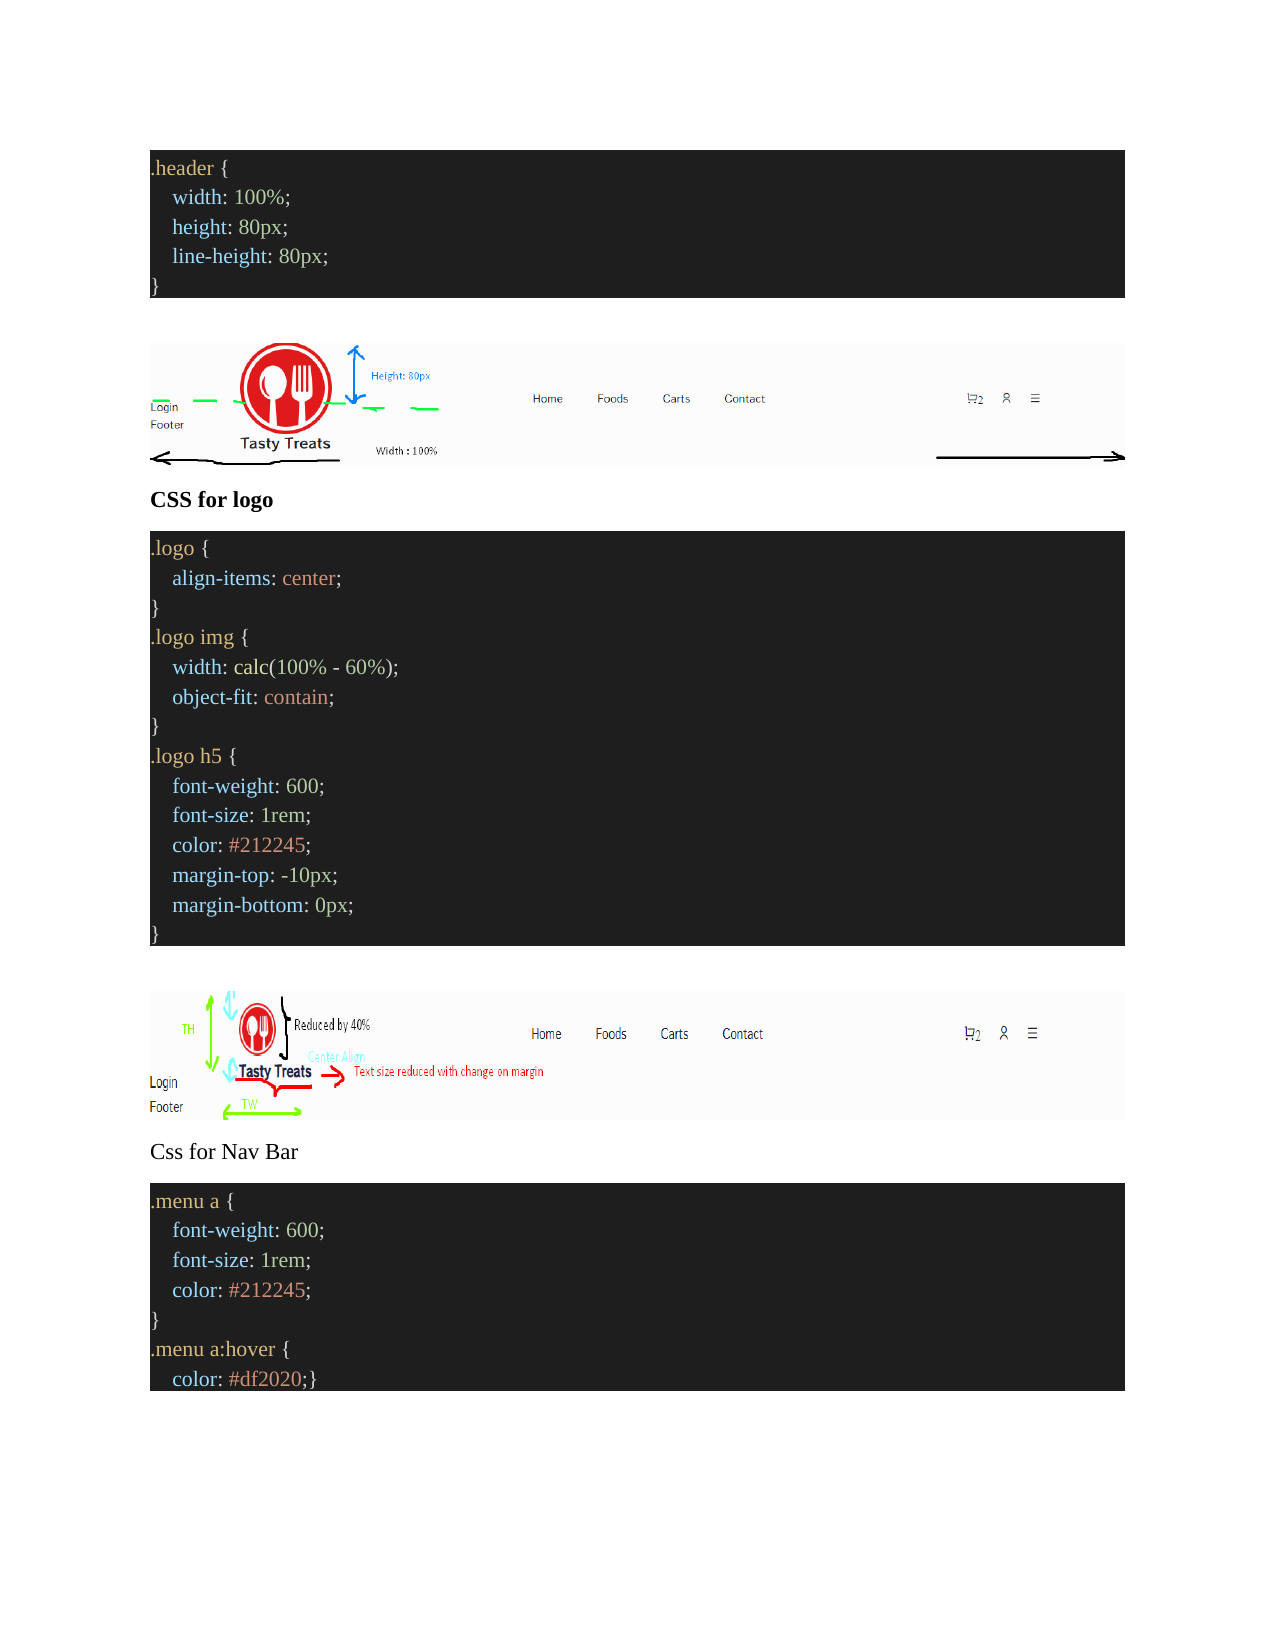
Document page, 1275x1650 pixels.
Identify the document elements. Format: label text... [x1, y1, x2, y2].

text .logo { [150, 531, 1125, 561]
text font-weight: 600; [150, 1213, 1125, 1243]
text align-items: center; [150, 561, 1125, 590]
text } [150, 709, 1125, 739]
text line-height: 80px; [150, 239, 1125, 269]
text } [150, 917, 1125, 946]
text height: 80px; [150, 209, 1125, 239]
text color: #df2020;} [150, 1361, 1125, 1391]
text margin-top: -10px; [150, 857, 1125, 887]
text .menu a { [150, 1183, 1125, 1213]
text color: #212245; [150, 828, 1125, 857]
text } [150, 269, 1125, 298]
picture [150, 343, 1125, 467]
text .menu a:hover { [150, 1332, 1125, 1361]
text margin-bottom: 0px; [150, 887, 1125, 917]
text .logo img { [150, 620, 1125, 649]
text } [150, 1302, 1125, 1332]
text font-size: 1rem; [150, 1243, 1125, 1272]
text Css for Nav Bar [150, 1138, 1125, 1164]
text object-fit: contain; [150, 679, 1125, 709]
picture [150, 991, 1125, 1120]
text } [150, 590, 1125, 620]
text CSS for logo [150, 486, 1125, 512]
text width: calc(100% - 60%); [150, 649, 1125, 679]
text font-size: 1rem; [150, 798, 1125, 828]
text font-weight: 600; [150, 768, 1125, 798]
text .logo h5 { [150, 739, 1125, 768]
text color: #212245; [150, 1272, 1125, 1302]
text width: 100%; [150, 180, 1125, 209]
text .header { [150, 150, 1125, 180]
